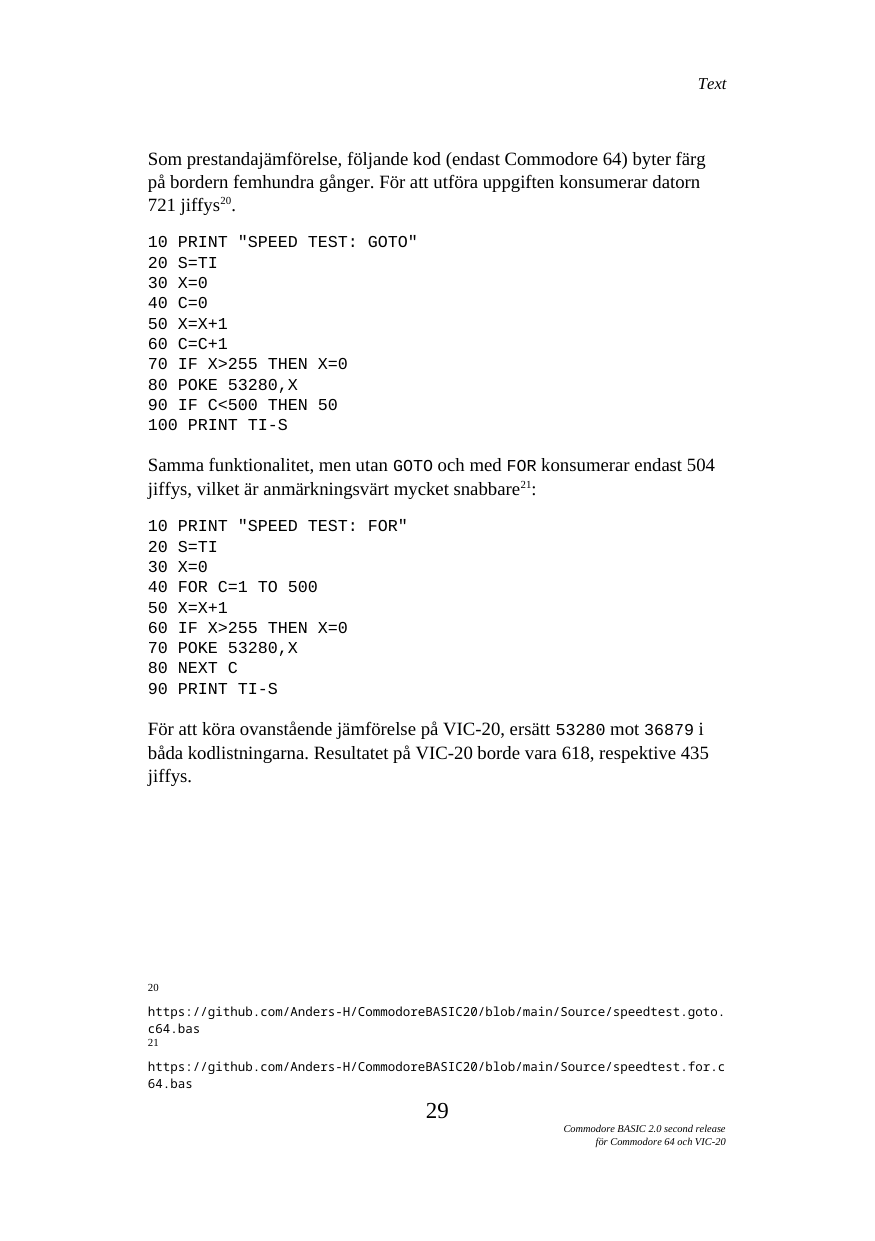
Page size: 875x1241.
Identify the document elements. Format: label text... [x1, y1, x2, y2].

text Som prestandajämförelse, följande kod (endast Commodore 64) byter färg på bordern femhundra gånger. För att utföra uppgiften konsumerar datorn 721 jiffys. [148, 148, 726, 216]
text Samma funktionalitet, men utan GOTO och med FOR konsumerar endast 504 jiffys, vilket är anmärkningsvärt mycket snabbare: [148, 454, 726, 499]
text 10 PRINT "SPEED TEST: GOTO" 20 S=TI 30 X=0 40 C=0 50 X=X+1 60 C=C+1 70 IF X>255 THEN X=0 80 POKE 53280,X 90 IF C<500 THEN 50 100 PRINT TI-S [148, 234, 726, 436]
text För att köra ovanstående jämförelse på VIC-20, ersätt 53280 mot 36879 i båda kodlistningarna. Resultatet på VIC-20 borde vara 618, respektive 435 jiffys. [148, 717, 726, 786]
text 10 PRINT "SPEED TEST: FOR" 20 S=TI 30 X=0 40 FOR C=1 TO 500 50 X=X+1 60 IF X>255 THEN X=0 70 POKE 53280,X 80 NEXT C 90 PRINT TI-S [148, 518, 726, 699]
